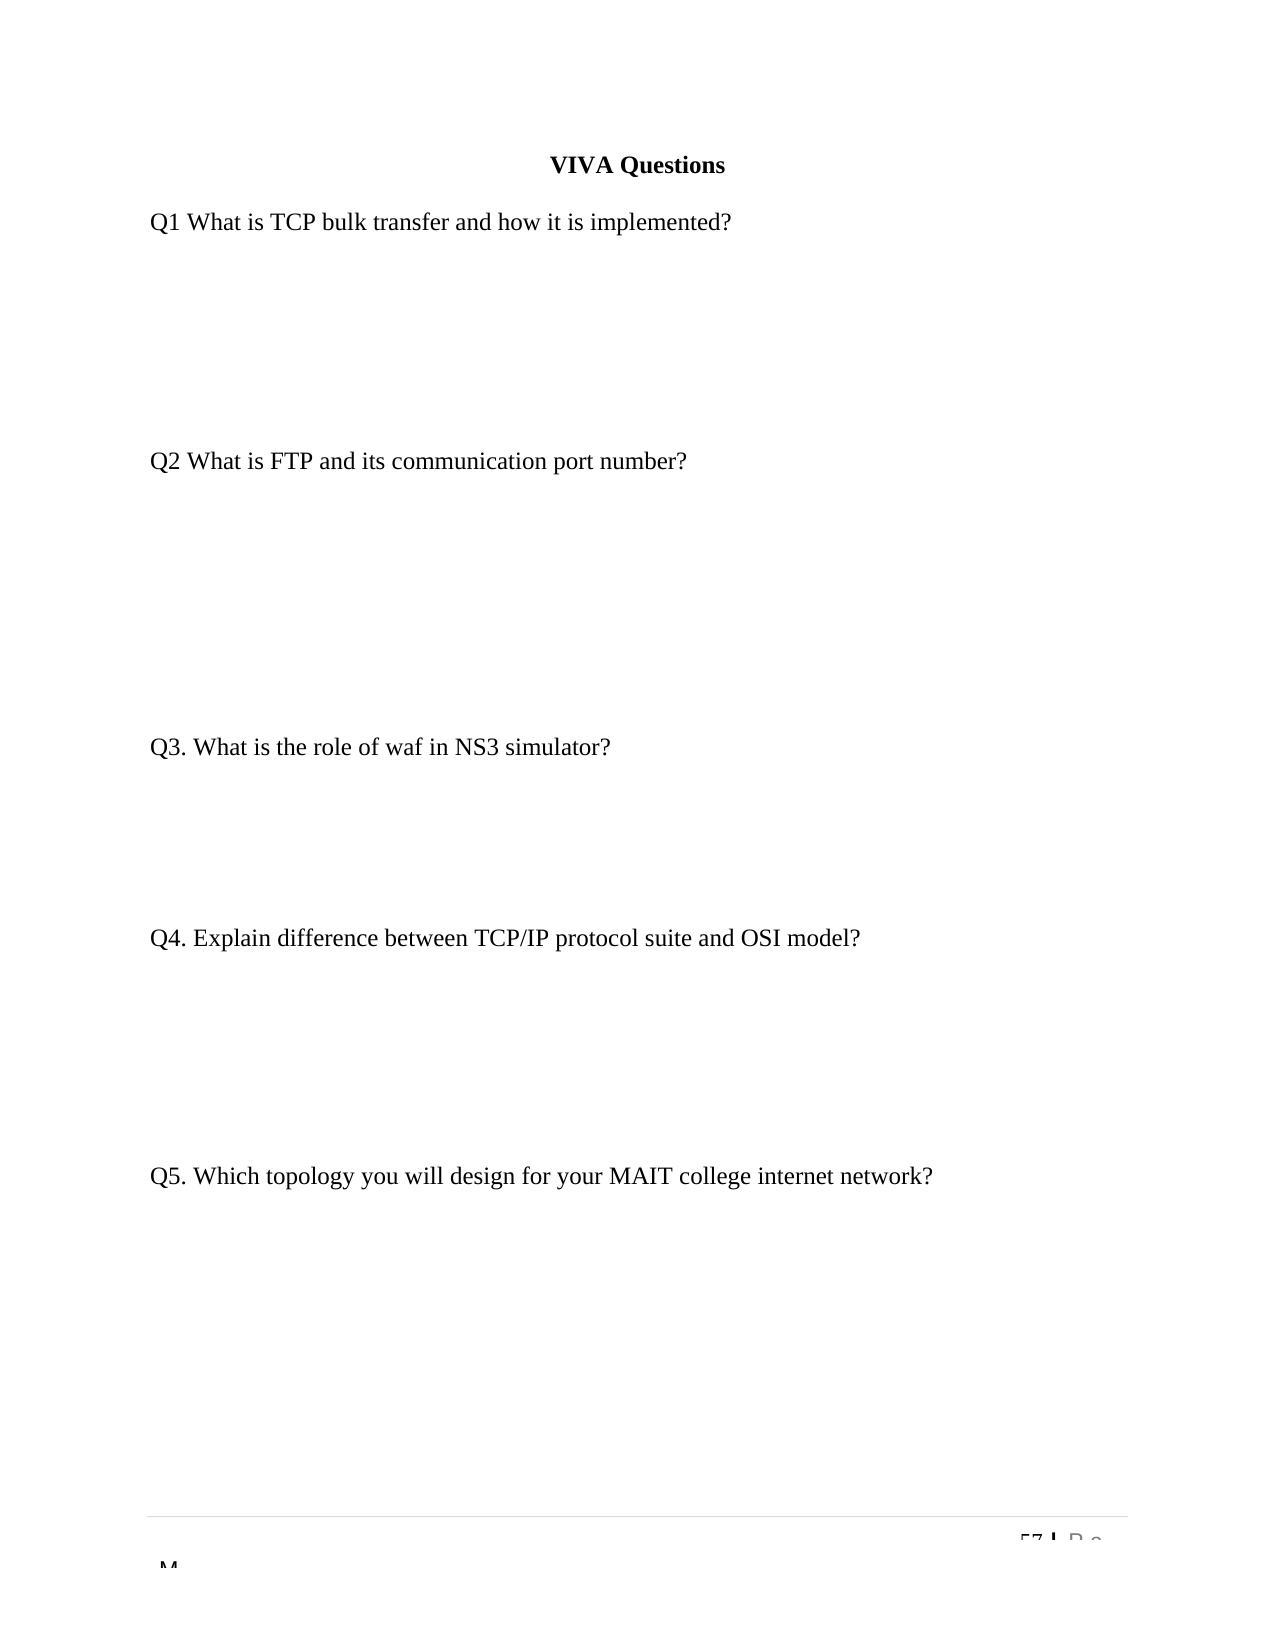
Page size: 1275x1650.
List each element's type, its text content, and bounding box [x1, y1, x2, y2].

text Q3. What is the role of waf in NS3 simulator? [150, 732, 1212, 761]
text Q4. Explain difference between TCP/IP protocol suite and OSI model? [150, 923, 1212, 951]
subtitle VIVA Questions [348, 150, 927, 179]
text Q2 What is FTP and its communication port number? [150, 446, 1212, 474]
text Q5. Which topology you will design for your MAIT college internet network? [150, 1161, 1212, 1190]
text Q1 What is TCP bulk transfer and how it is implemented? [150, 207, 1212, 236]
